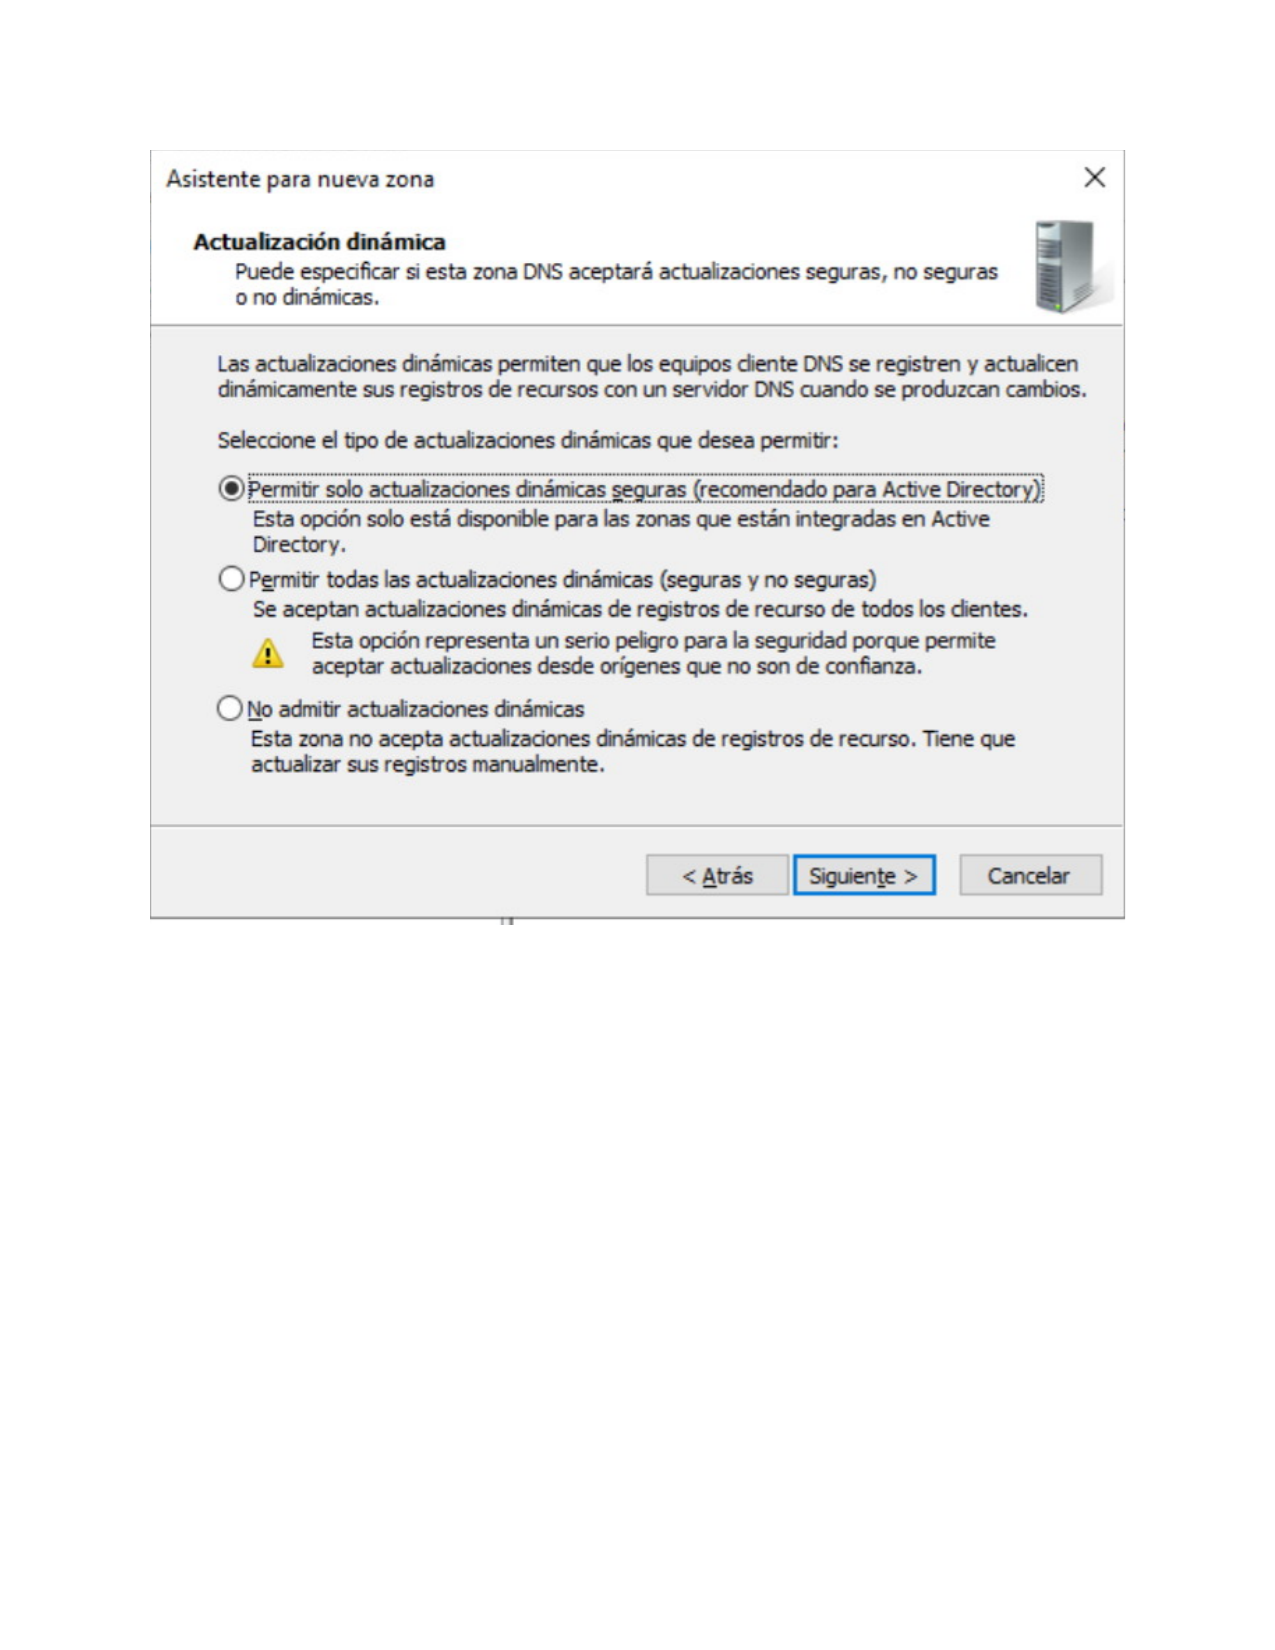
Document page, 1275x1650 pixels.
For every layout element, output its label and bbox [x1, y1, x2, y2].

picture [150, 150, 1125, 925]
